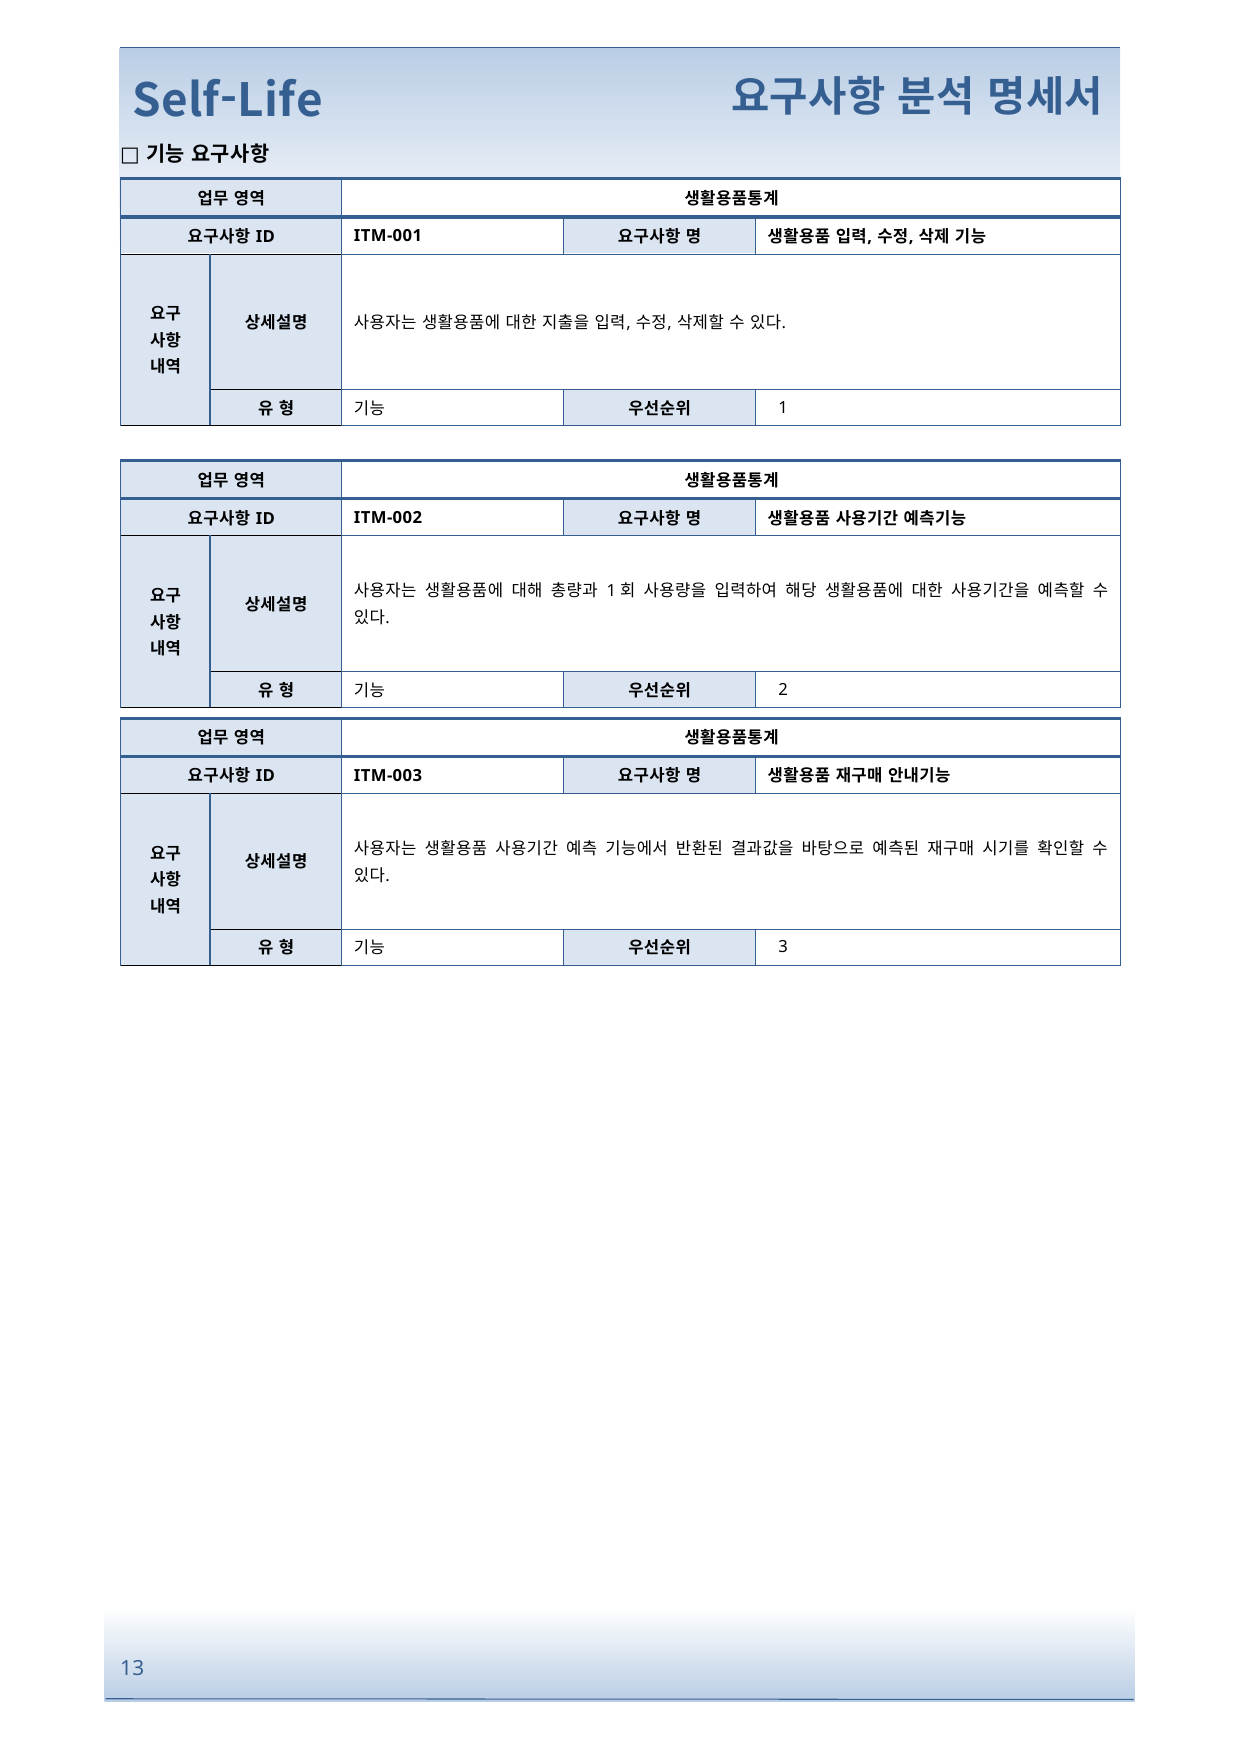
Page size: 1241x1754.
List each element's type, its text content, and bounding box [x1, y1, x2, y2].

table_cell 유 형 [211, 672, 341, 707]
table_header 생활용품통계 [342, 180, 1120, 215]
table_cell 유 형 [211, 390, 341, 425]
table_cell 2 [756, 672, 1120, 707]
table_cell 우선순위 [564, 930, 755, 965]
table_cell 요구사항 명 [564, 500, 755, 535]
table_cell 요구사항 명 [564, 219, 755, 253]
table_header 업무 영역 [121, 180, 341, 215]
table_cell 기능 [342, 930, 563, 965]
table_cell 우선순위 [564, 672, 755, 707]
table_cell 요구사항 ID [121, 758, 341, 793]
text □ 기능 요구사항 [120, 138, 1120, 168]
table_cell 우선순위 [564, 390, 755, 425]
table_cell 요구사항 ID [121, 500, 341, 535]
table_cell 요구사항 명 [564, 758, 755, 793]
table_cell 유 형 [211, 930, 341, 965]
table_cell itm-003 [342, 758, 563, 793]
table_header Self-Life [120, 48, 714, 138]
table_cell itm-002 [342, 500, 563, 535]
table_cell 사용자는 생활용품에 대한 지출을 입력, 수정, 삭제할 수 있다. [342, 255, 1120, 389]
table_cell 상세설명 [211, 794, 341, 929]
table_cell 상세설명 [211, 255, 341, 389]
table_cell 상세설명 [211, 536, 341, 671]
table_header 업무 영역 [121, 720, 341, 755]
table_cell 요구 사항 내역 [121, 536, 209, 707]
table_cell 기능 [342, 672, 563, 707]
table_header 업무 영역 [121, 462, 341, 497]
table_cell 1 [756, 390, 1120, 425]
table_cell 사용자는 생활용품 사용기간 예측 기능에서 반환된 결과값을 바탕으로 예측된 재구매 시기를 확인할 수 있다. [342, 794, 1120, 929]
table_cell 생활용품 재구매 안내기능 [756, 758, 1120, 793]
table_header 생활용품통계 [342, 462, 1120, 497]
table_cell itm-001 [342, 219, 563, 253]
table_cell 요구 사항 내역 [121, 255, 209, 425]
table_cell 생활용품 사용기간 예측기능 [756, 500, 1120, 535]
table_header 생활용품통계 [342, 720, 1120, 755]
table_cell 기능 [342, 390, 563, 425]
table_cell 생활용품 입력, 수정, 삭제 기능 [756, 219, 1120, 253]
table_cell 사용자는 생활용품에 대해 총량과 1회 사용량을 입력하여 해당 생활용품에 대한 사용기간을 예측할 수 있다. [342, 536, 1120, 671]
table_cell 3 [756, 930, 1120, 965]
table_cell 요구 사항 내역 [121, 794, 209, 965]
table_header 요구사항 분석 명세서 [714, 48, 1120, 138]
table_cell 요구사항 ID [121, 219, 341, 253]
